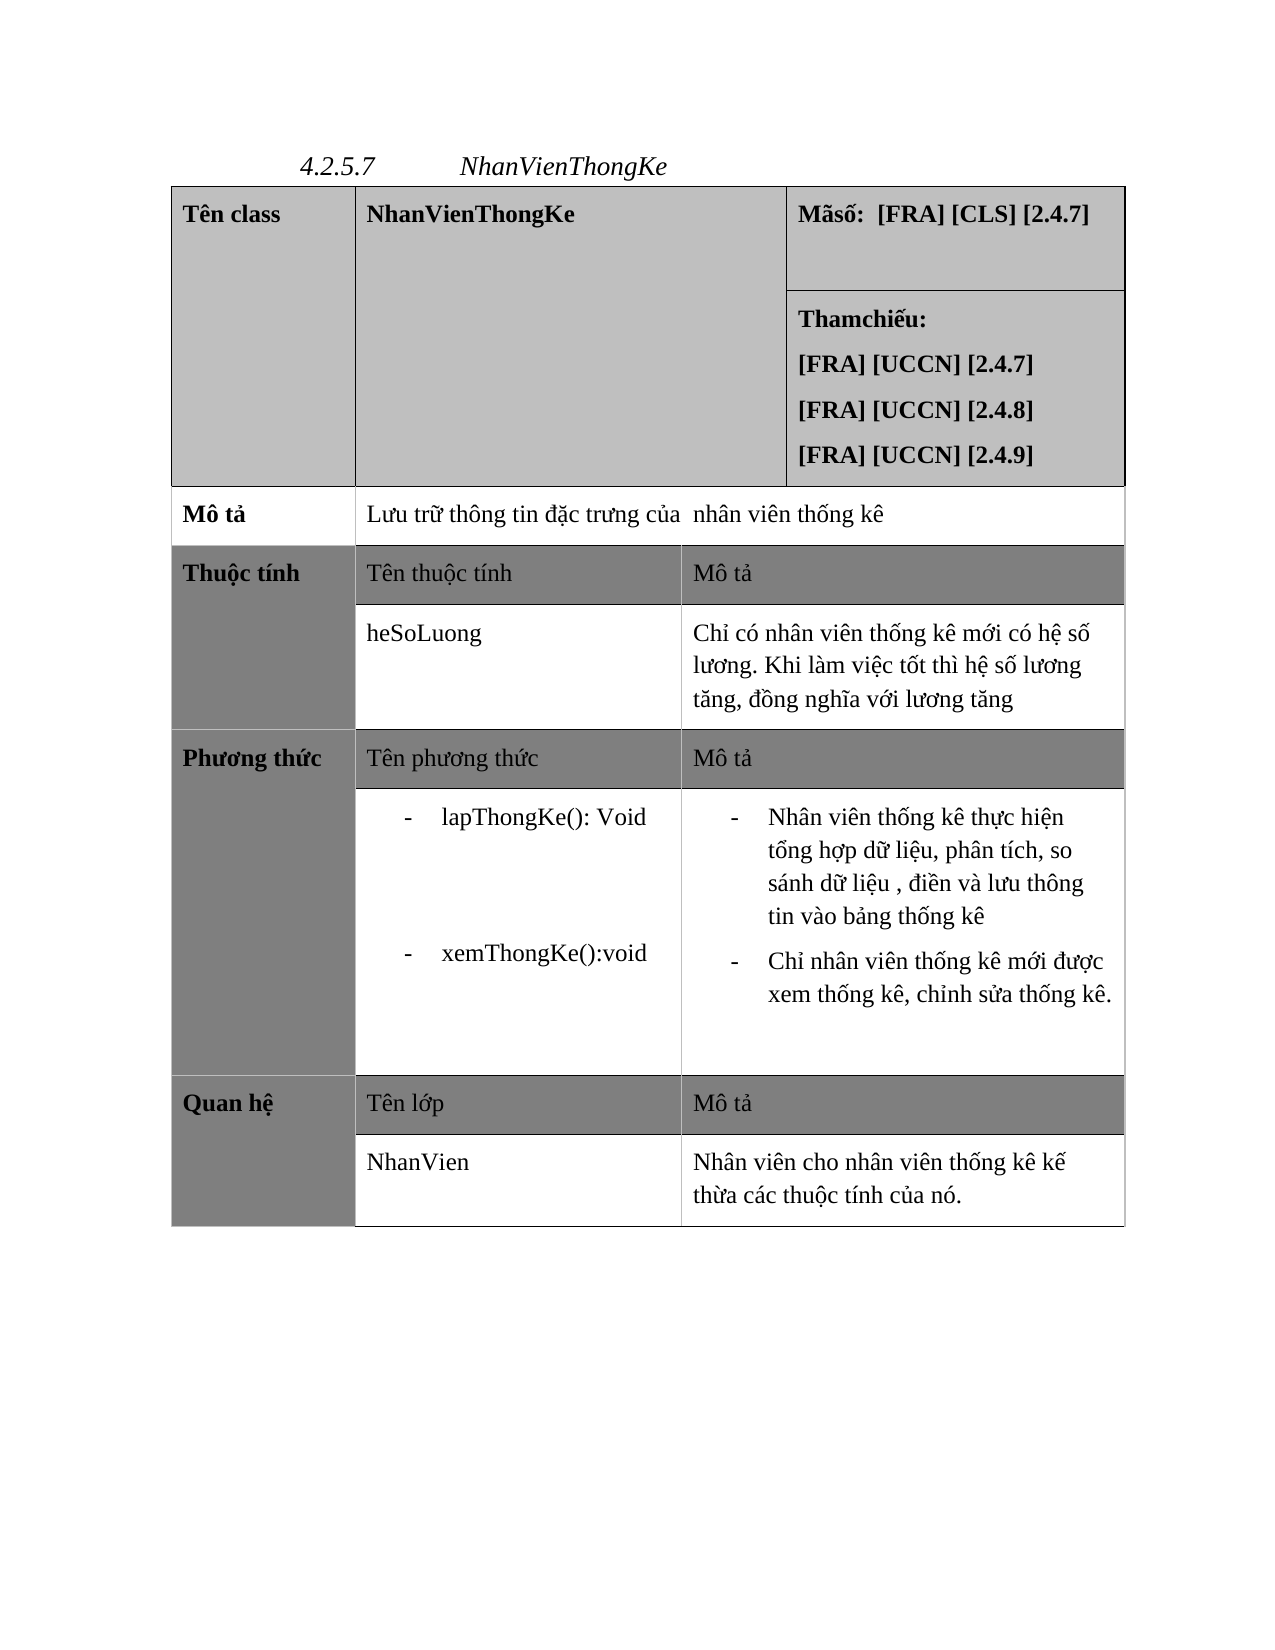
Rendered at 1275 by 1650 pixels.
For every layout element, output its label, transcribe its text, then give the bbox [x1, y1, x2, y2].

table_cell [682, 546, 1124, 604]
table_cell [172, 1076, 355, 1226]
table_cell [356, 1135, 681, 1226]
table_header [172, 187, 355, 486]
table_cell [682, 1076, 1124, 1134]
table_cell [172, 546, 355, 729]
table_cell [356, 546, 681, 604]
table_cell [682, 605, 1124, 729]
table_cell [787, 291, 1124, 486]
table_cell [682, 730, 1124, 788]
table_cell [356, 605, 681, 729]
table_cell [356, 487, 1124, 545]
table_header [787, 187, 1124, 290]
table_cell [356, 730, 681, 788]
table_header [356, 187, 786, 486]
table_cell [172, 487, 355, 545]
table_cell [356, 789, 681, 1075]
text NhanVienThongKe [300, 150, 1125, 181]
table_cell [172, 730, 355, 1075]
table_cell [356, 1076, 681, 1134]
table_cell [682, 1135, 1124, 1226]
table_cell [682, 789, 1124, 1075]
